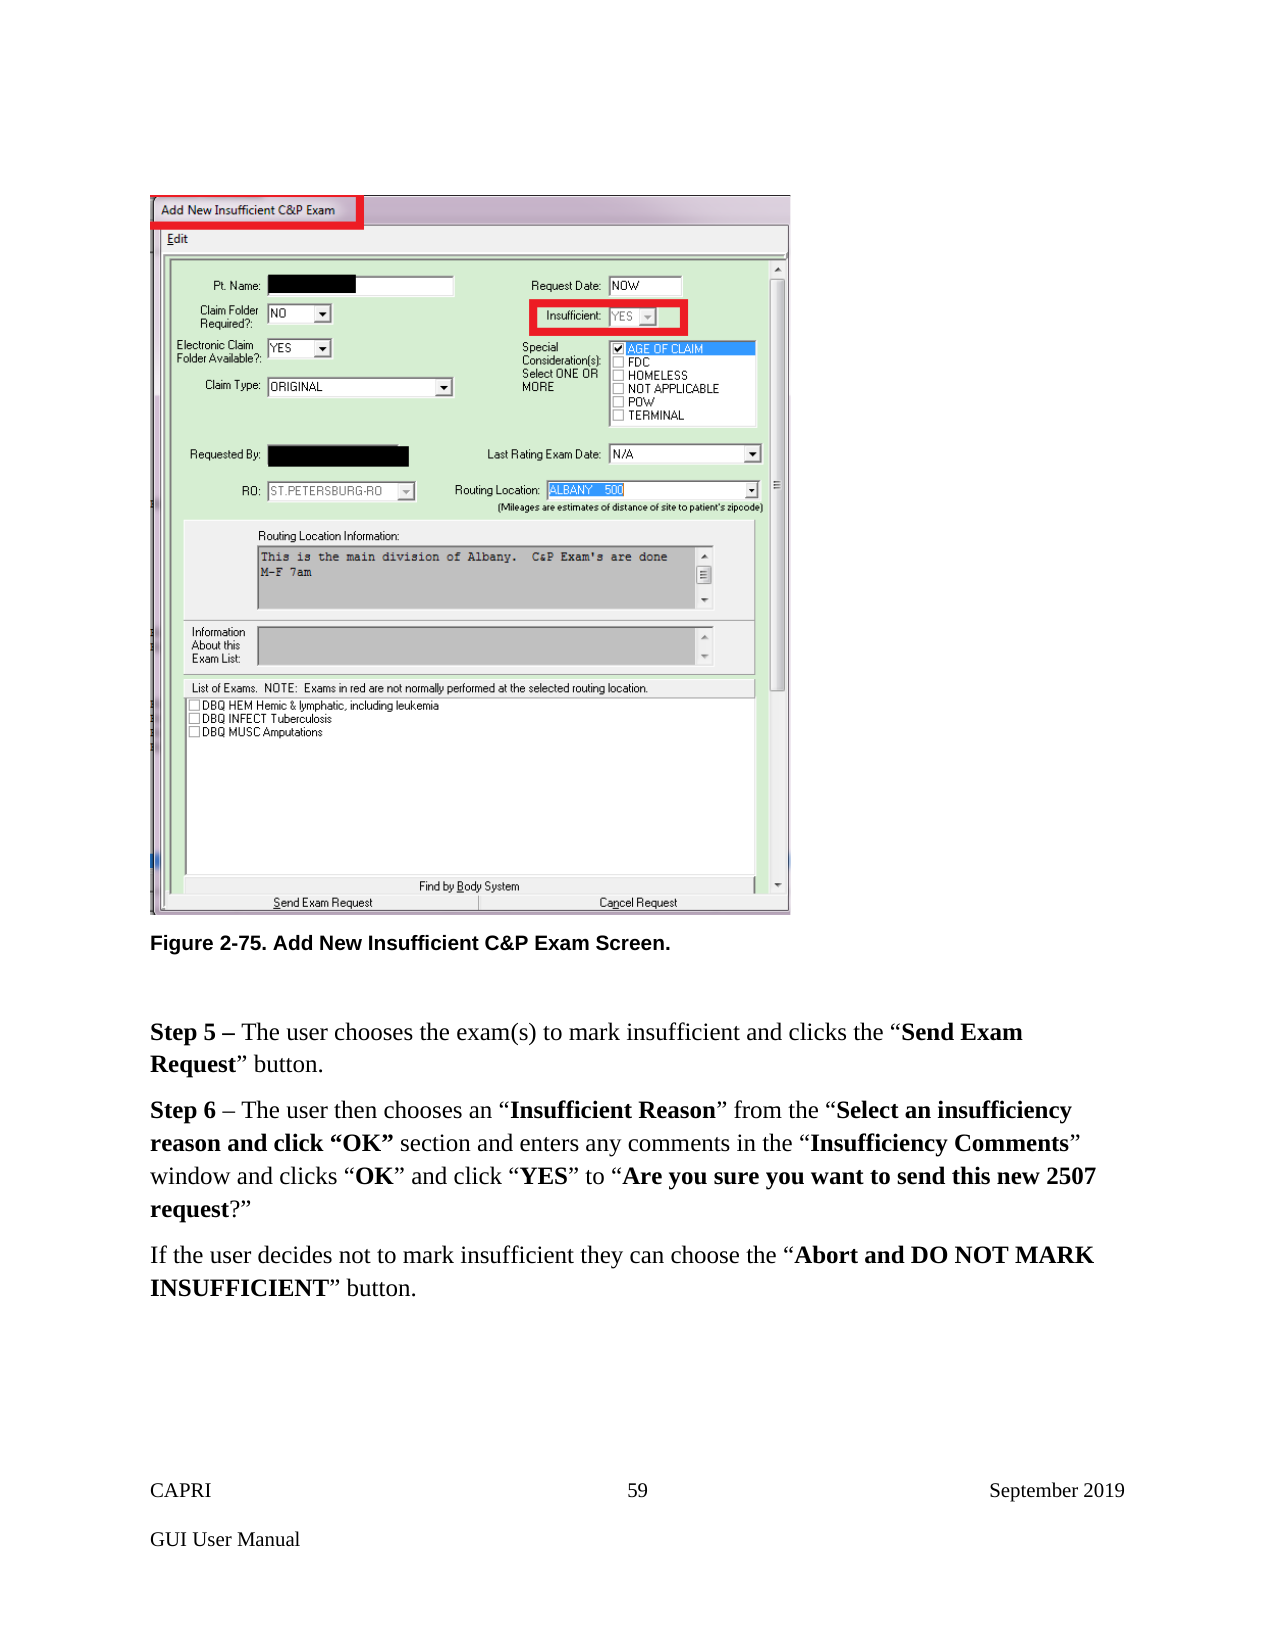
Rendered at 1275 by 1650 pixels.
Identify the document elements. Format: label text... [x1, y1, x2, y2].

picture [150, 195, 791, 915]
text Step 5 – The user chooses the exam(s) to mark insufficient and clicks the “Send Exam Request” button. [150, 1017, 1125, 1078]
text Step 6 – The user then chooses an “Insufficient Reason” from the “Select an insufficiency reason and click “OK” section and enters any comments in the “Insufficiency Comments” window and clicks “OK” and click “YES” to “Are you sure you want to send this new 2507 request?” [150, 1095, 1125, 1223]
text If the user decides not to mark insufficient they can choose the “Abort and DO NOT MARK INSUFFICIENT” button. [150, 1240, 1125, 1301]
